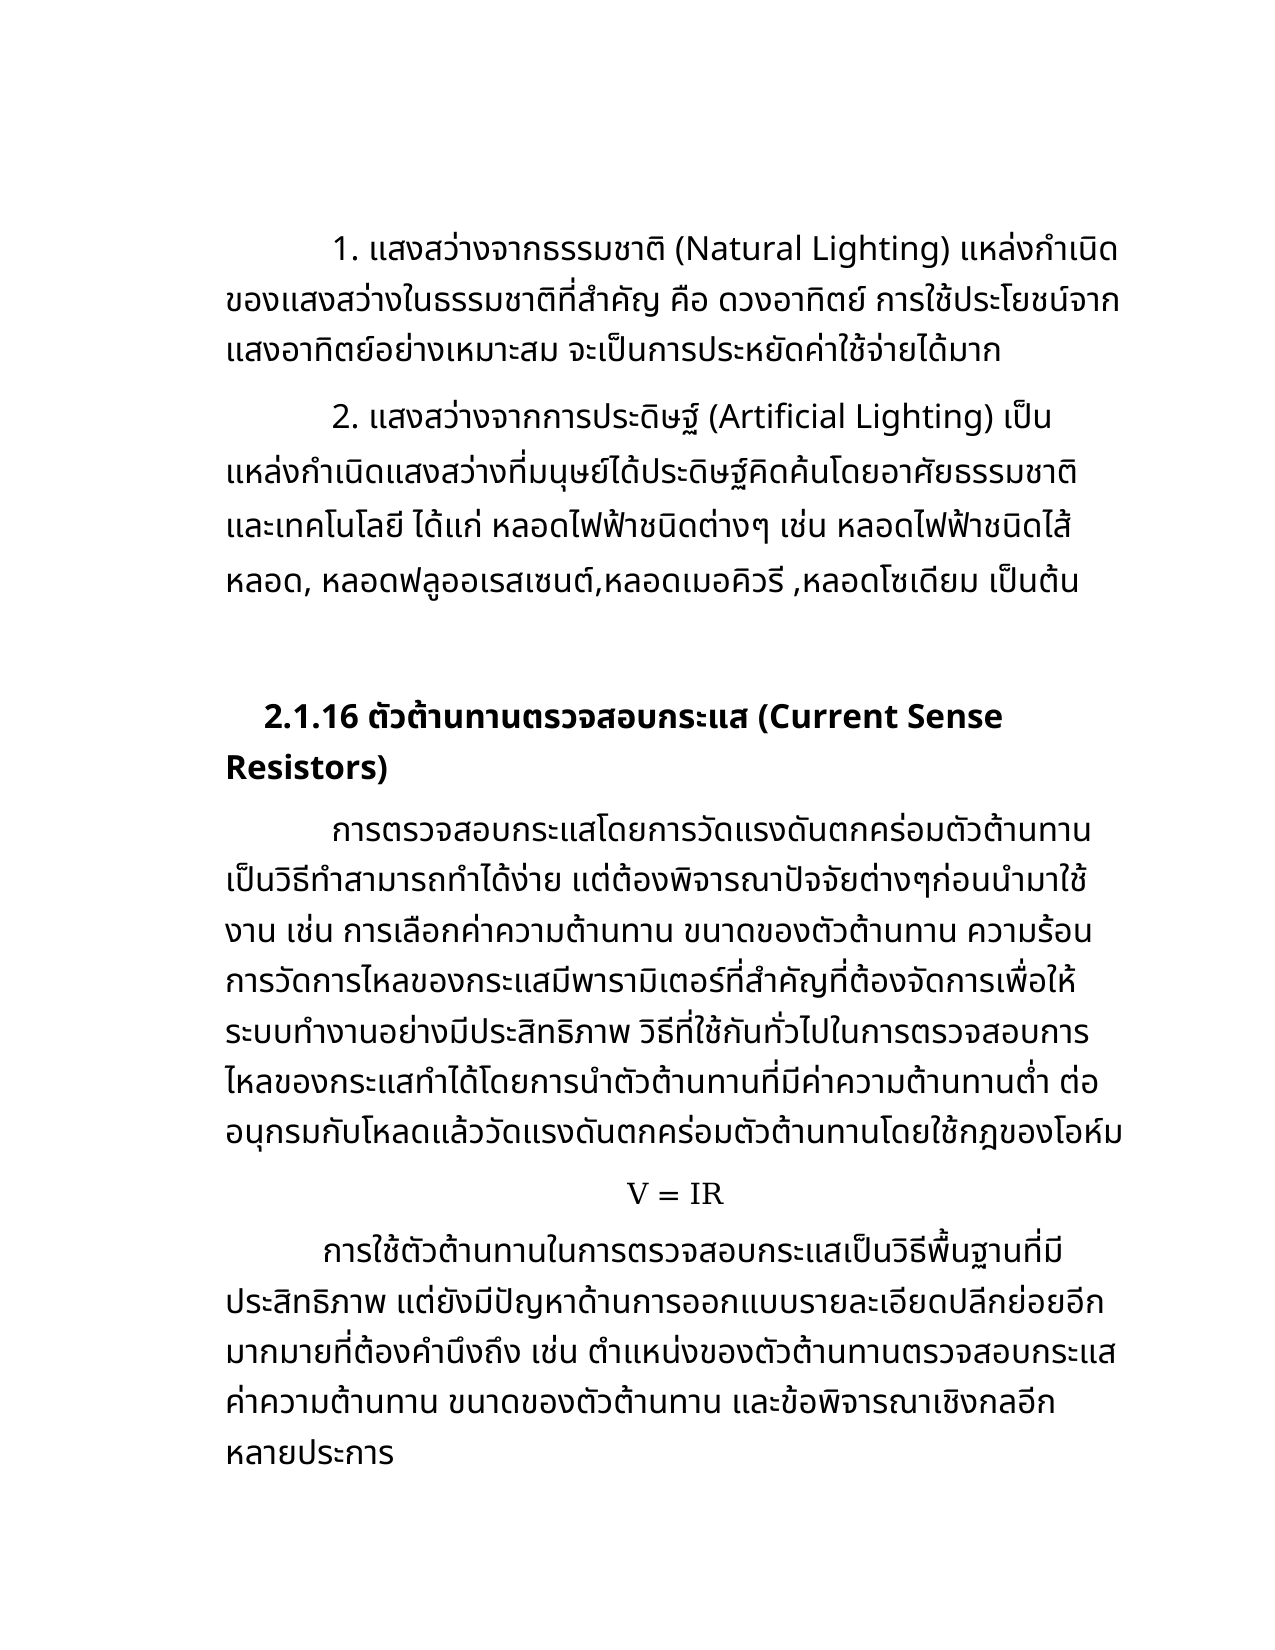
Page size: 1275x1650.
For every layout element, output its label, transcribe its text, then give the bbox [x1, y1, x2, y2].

text การใช้ตัวต้านทานในการตรวจสอบกระแสเป็นวิธีพื้นฐานที่มีประสิทธิภาพ แต่ยังมีปัญหาด้านการออกแบบรายละเอียดปลีกย่อยอีกมากมายที่ต้องคำนึงถึง เช่น ตำแหน่งของตัวต้านทานตรวจสอบกระแส ค่าความต้านทาน ขนาดของตัวต้านทาน และข้อพิจารณาเชิงกลอีกหลายประการ [225, 1227, 1125, 1479]
text 1. แสงสว่างจากธรรมชาติ (Natural Lighting) แหล่งกำเนิดของแสงสว่างในธรรมชาติที่สำคัญ คือ ดวงอาทิตย์ การใช้ประโยชน์จากแสงอาทิตย์อย่างเหมาะสม จะเป็นการประหยัดค่าใช้จ่ายได้มาก [225, 225, 1125, 376]
text 2.1.16 ตัวต้านทานตรวจสอบกระแส (Current Sense Resistors) [225, 693, 1125, 789]
text 2. แสงสว่างจากการประดิษฐ์ (Artificial Lighting) เป็นแหล่งกำเนิดแสงสว่างที่มนุษย์ได้ประดิษฐ์คิดค้นโดยอาศัยธรรมชาติและเทคโนโลยี ได้แก่ หลอดไฟฟ้าชนิดต่างๆ เช่น หลอดไฟฟ้าชนิดไส้หลอด, หลอดฟลูออเรสเซนต์,หลอดเมอคิวรี ,หลอดโซเดียม เป็นต้น [225, 393, 1125, 607]
text V = IR [225, 1176, 1125, 1211]
text การตรวจสอบกระแสโดยการวัดแรงดันตกคร่อมตัวต้านทานเป็นวิธีทำสามารถทำได้ง่าย แต่ต้องพิจารณาปัจจัยต่างๆก่อนนำมาใช้งาน เช่น การเลือกค่าความต้านทาน ขนาดของตัวต้านทาน ความร้อน การวัดการไหลของกระแสมีพารามิเตอร์ที่สำคัญที่ต้องจัดการเพื่อให้ระบบทำงานอย่างมีประสิทธิภาพ วิธีที่ใช้กันทั่วไปในการตรวจสอบการไหลของกระแสทำได้โดยการนำตัวต้านทานที่มีค่าความต้านทานต่ำ ต่ออนุกรมกับโหลดแล้ววัดแรงดันตกคร่อมตัวต้านทานโดยใช้กฎของโอห์ม [225, 806, 1125, 1159]
